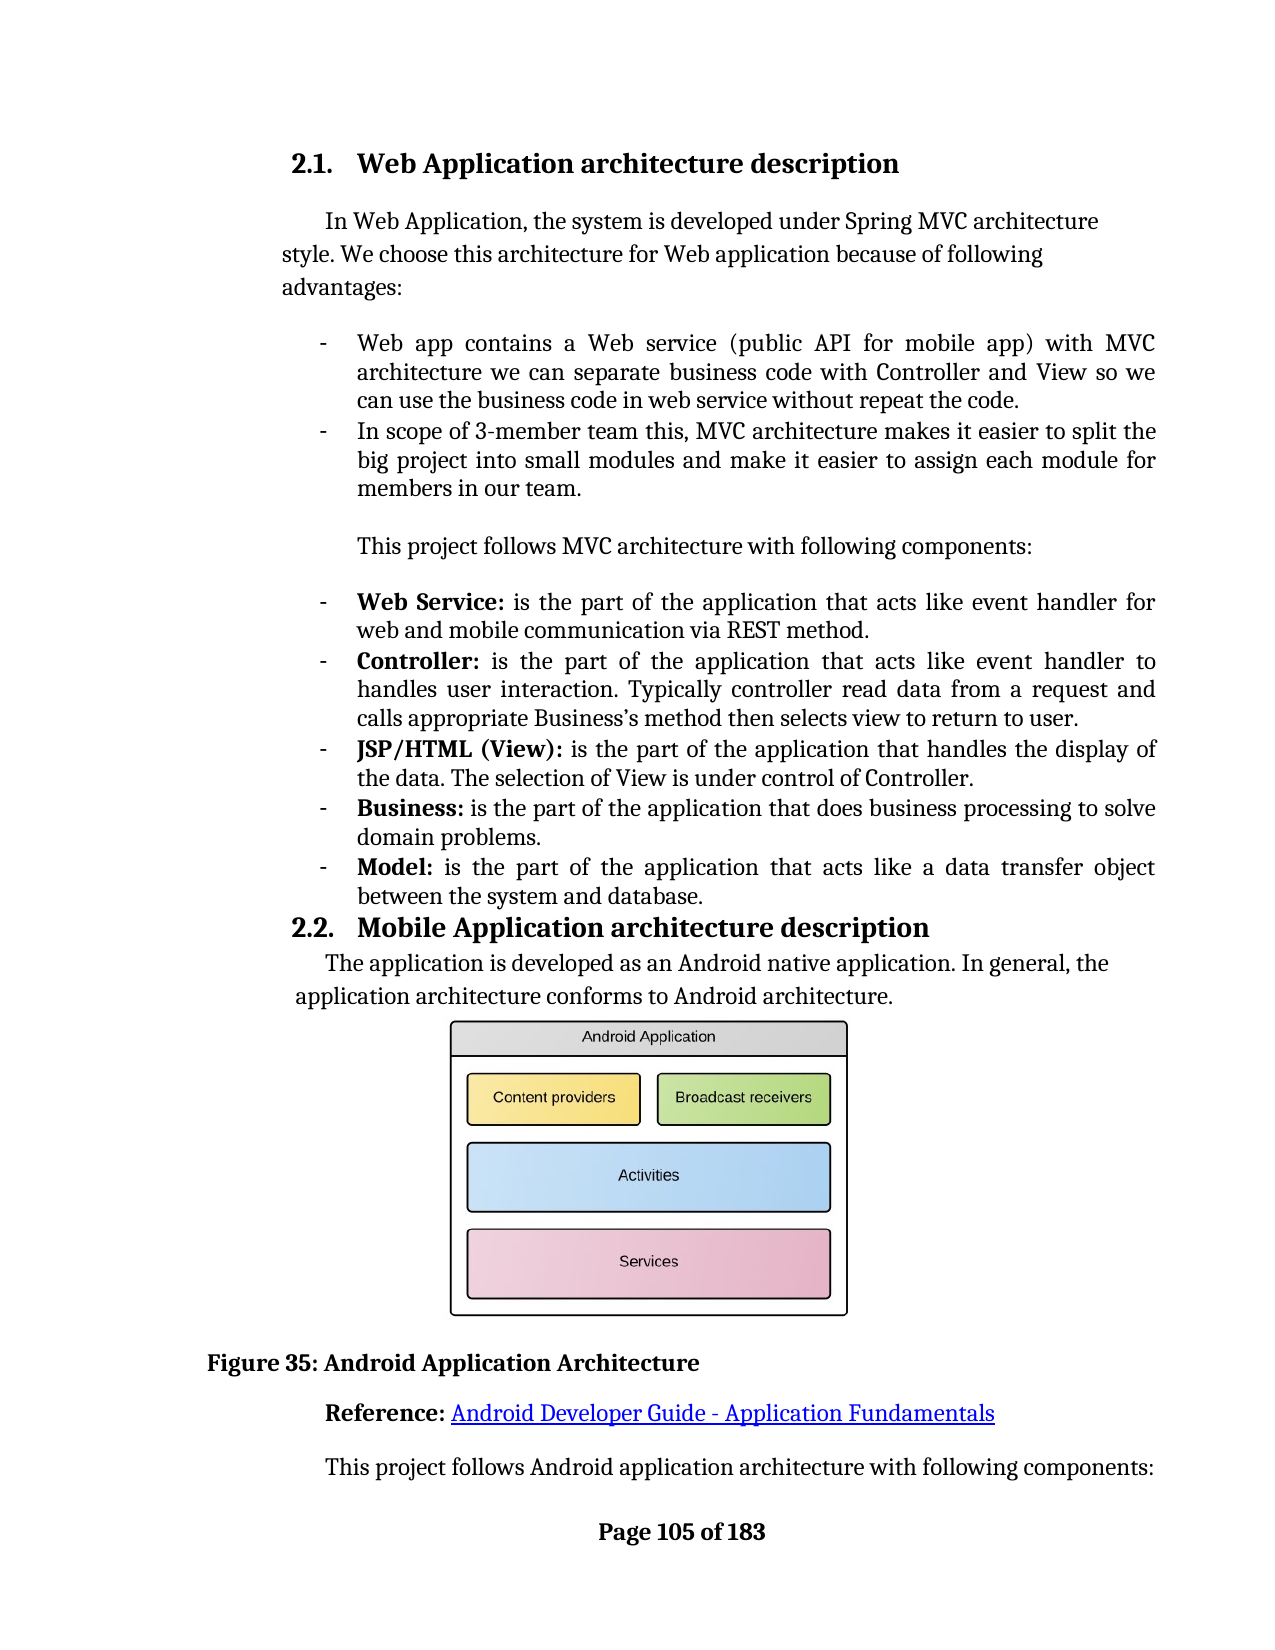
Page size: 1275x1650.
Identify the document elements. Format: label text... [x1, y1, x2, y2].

list In scope of 3-member team this, MVC architecture makes it easier to split the big project into small modules and make it easier to assign each module for members in our team. [319, 415, 1157, 503]
list Web Service: is the part of the application that acts like event handler for web and mobile communication via REST method. [319, 586, 1157, 645]
list Business: is the part of the application that does business processing to solve domain problems. [319, 792, 1157, 851]
list Web Application architecture description [291, 148, 1157, 181]
picture [443, 1015, 856, 1325]
list Web app contains a Web service (public API for mobile app) with MVC architecture we can separate business code with Controller and View so we can use the business code in web service without repeat the code. [319, 327, 1157, 415]
text Reference: Android Developer Guide - Application Fundamentals [282, 1399, 1157, 1428]
list JSP/HTML (View): is the part of the application that handles the display of the data. The selection of View is under control of Controller. [319, 733, 1157, 792]
list Model: is the part of the application that acts like a data transfer object between the system and database. [319, 851, 1157, 911]
list Mobile Application architecture description [291, 911, 1157, 944]
list The application is developed as an Android native application. In general, the application architecture conforms to Android architecture. [295, 949, 1157, 1011]
text In Web Application, the system is developed under Spring MVC architecture style. We choose this architecture for Web application because of following advantages: [282, 207, 1157, 302]
list Controller: is the part of the application that acts like event handler to handles user interaction. Typically controller read data from a request and calls appropriate Business’s method then selects view to return to user. [319, 645, 1157, 733]
text This project follows MVC architecture with following components: [319, 532, 1157, 561]
text This project follows Android application architecture with following components: [282, 1453, 1157, 1481]
